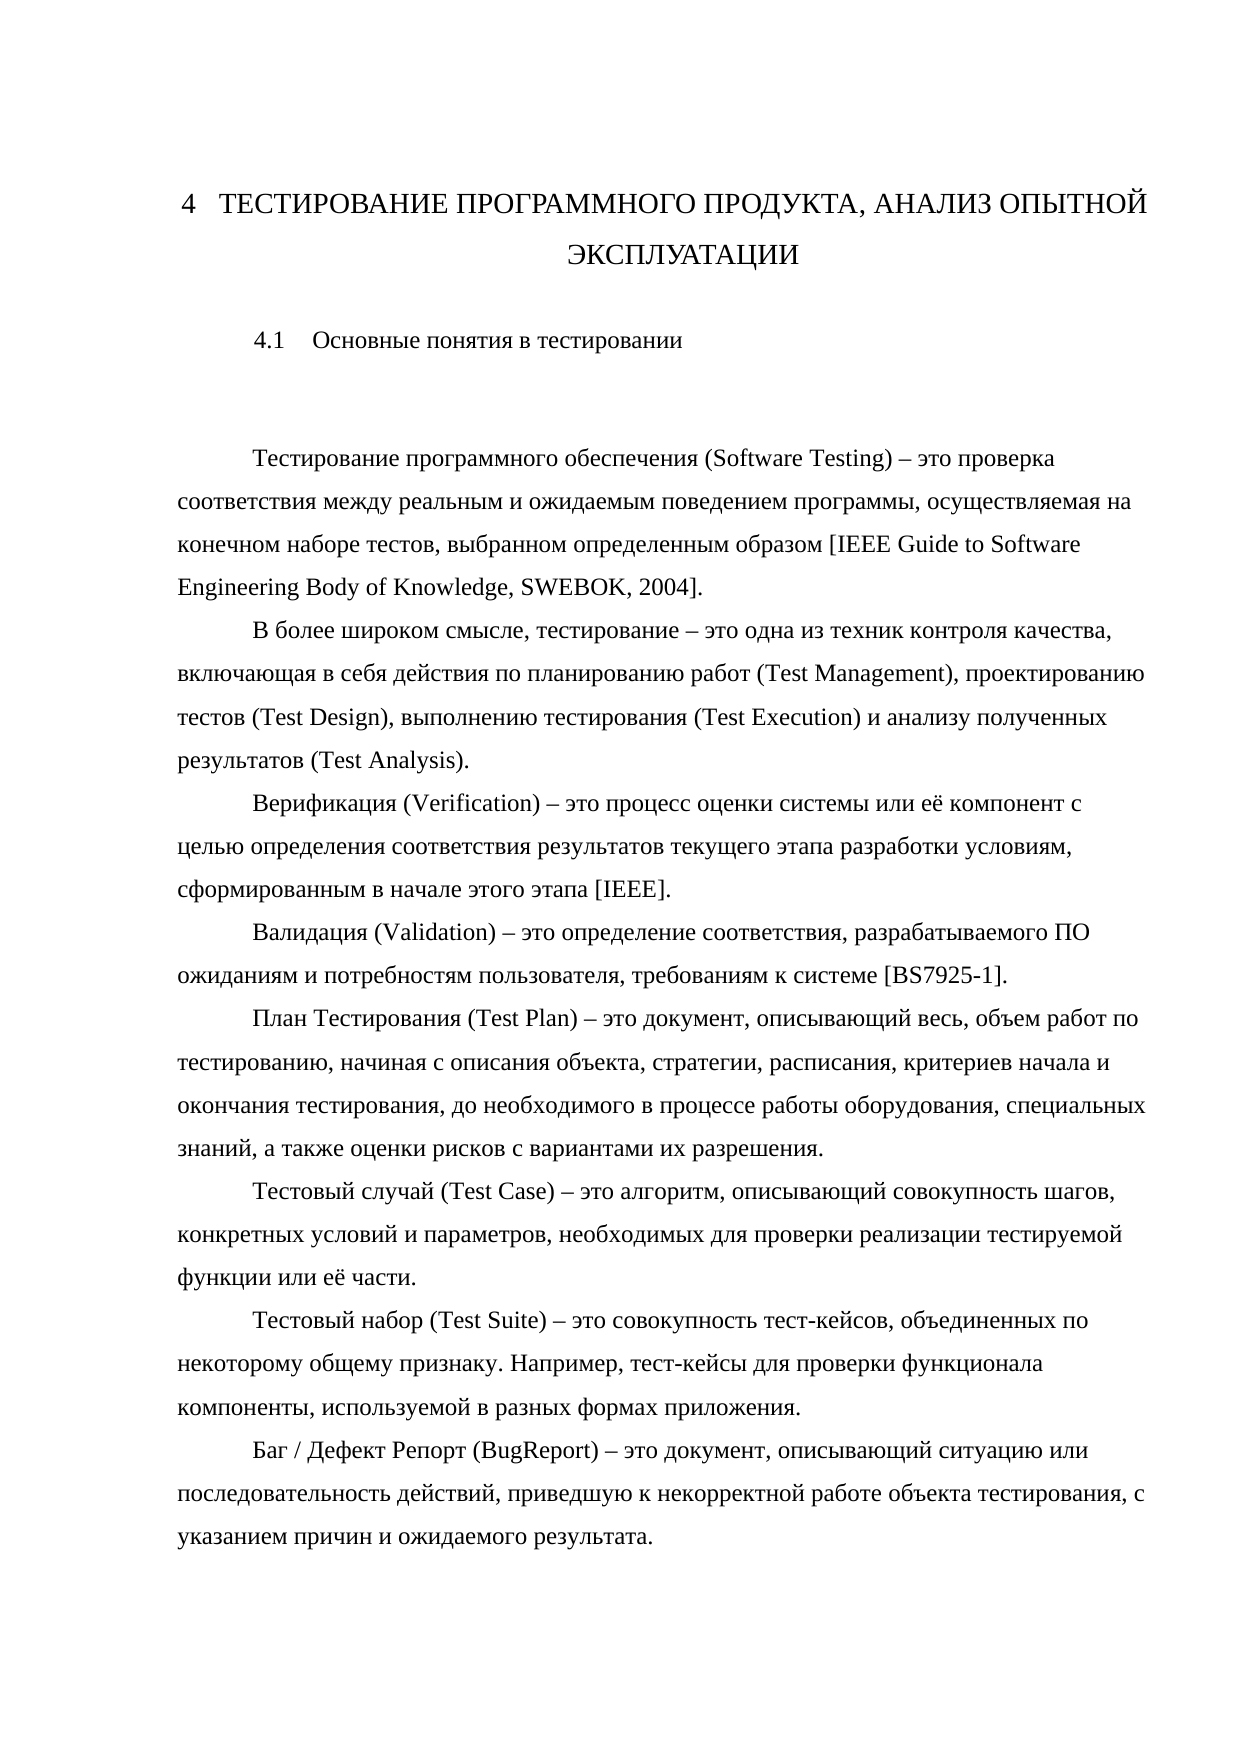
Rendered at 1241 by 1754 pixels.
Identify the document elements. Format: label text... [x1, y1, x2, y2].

text Тестирование программного обеспечения (Software Testing) – это проверка соответствия между реальным и ожидаемым поведением программы, осуществляемая на конечном наборе тестов, выбранном определенным образом [IEEE Guide to Software Engineering Body of Knowledge, SWEBOK, 2004]. [177, 443, 1152, 601]
text Валидация (Validation) – это определение соответствия, разрабатываемого ПО ожиданиям и потребностям пользователя, требованиям к системе [BS7925-1]. [177, 917, 1152, 989]
text Баг / Дефект Репорт (BugReport) – это документ, описывающий ситуацию или последовательность действий, приведшую к некорректной работе объекта тестирования, с указанием причин и ожидаемого результата. [177, 1435, 1152, 1550]
text Тестовый набор (Test Suite) – это совокупность тест-кейсов, объединенных по некоторому общему признаку. Например, тест-кейсы для проверки функционала компоненты, используемой в разных формах приложения. [177, 1305, 1152, 1420]
text В более широком смысле, тестирование – это одна из техник контроля качества, включающая в себя действия по планированию работ (Test Management), проектированию тестов (Test Design), выполнению тестирования (Test Execution) и анализу полученных результатов (Test Analysis). [177, 615, 1152, 773]
text План Тестирования (Test Plan) – это документ, описывающий весь, объем работ по тестированию, начиная с описания объекта, стратегии, расписания, критериев начала и окончания тестирования, до необходимого в процессе работы оборудования, специальных знаний, а также оценки рисков с вариантами их разрешения. [177, 1003, 1152, 1162]
text Тестовый случай (Test Case) – это алгоритм, описывающий совокупность шагов, конкретных условий и параметров, необходимых для проверки реализации тестируемой функции или её части. [177, 1176, 1152, 1291]
subtitle Тестирование программного продукта, анализ опытной эксплуатации [177, 187, 1152, 271]
subtitle Основные понятия в тестировании [253, 325, 1152, 353]
text Верификация (Verification) – это процесс оценки системы или её компонент с целью определения соответствия результатов текущего этапа разработки условиям, сформированным в начале этого этапа [IEEE]. [177, 788, 1152, 903]
